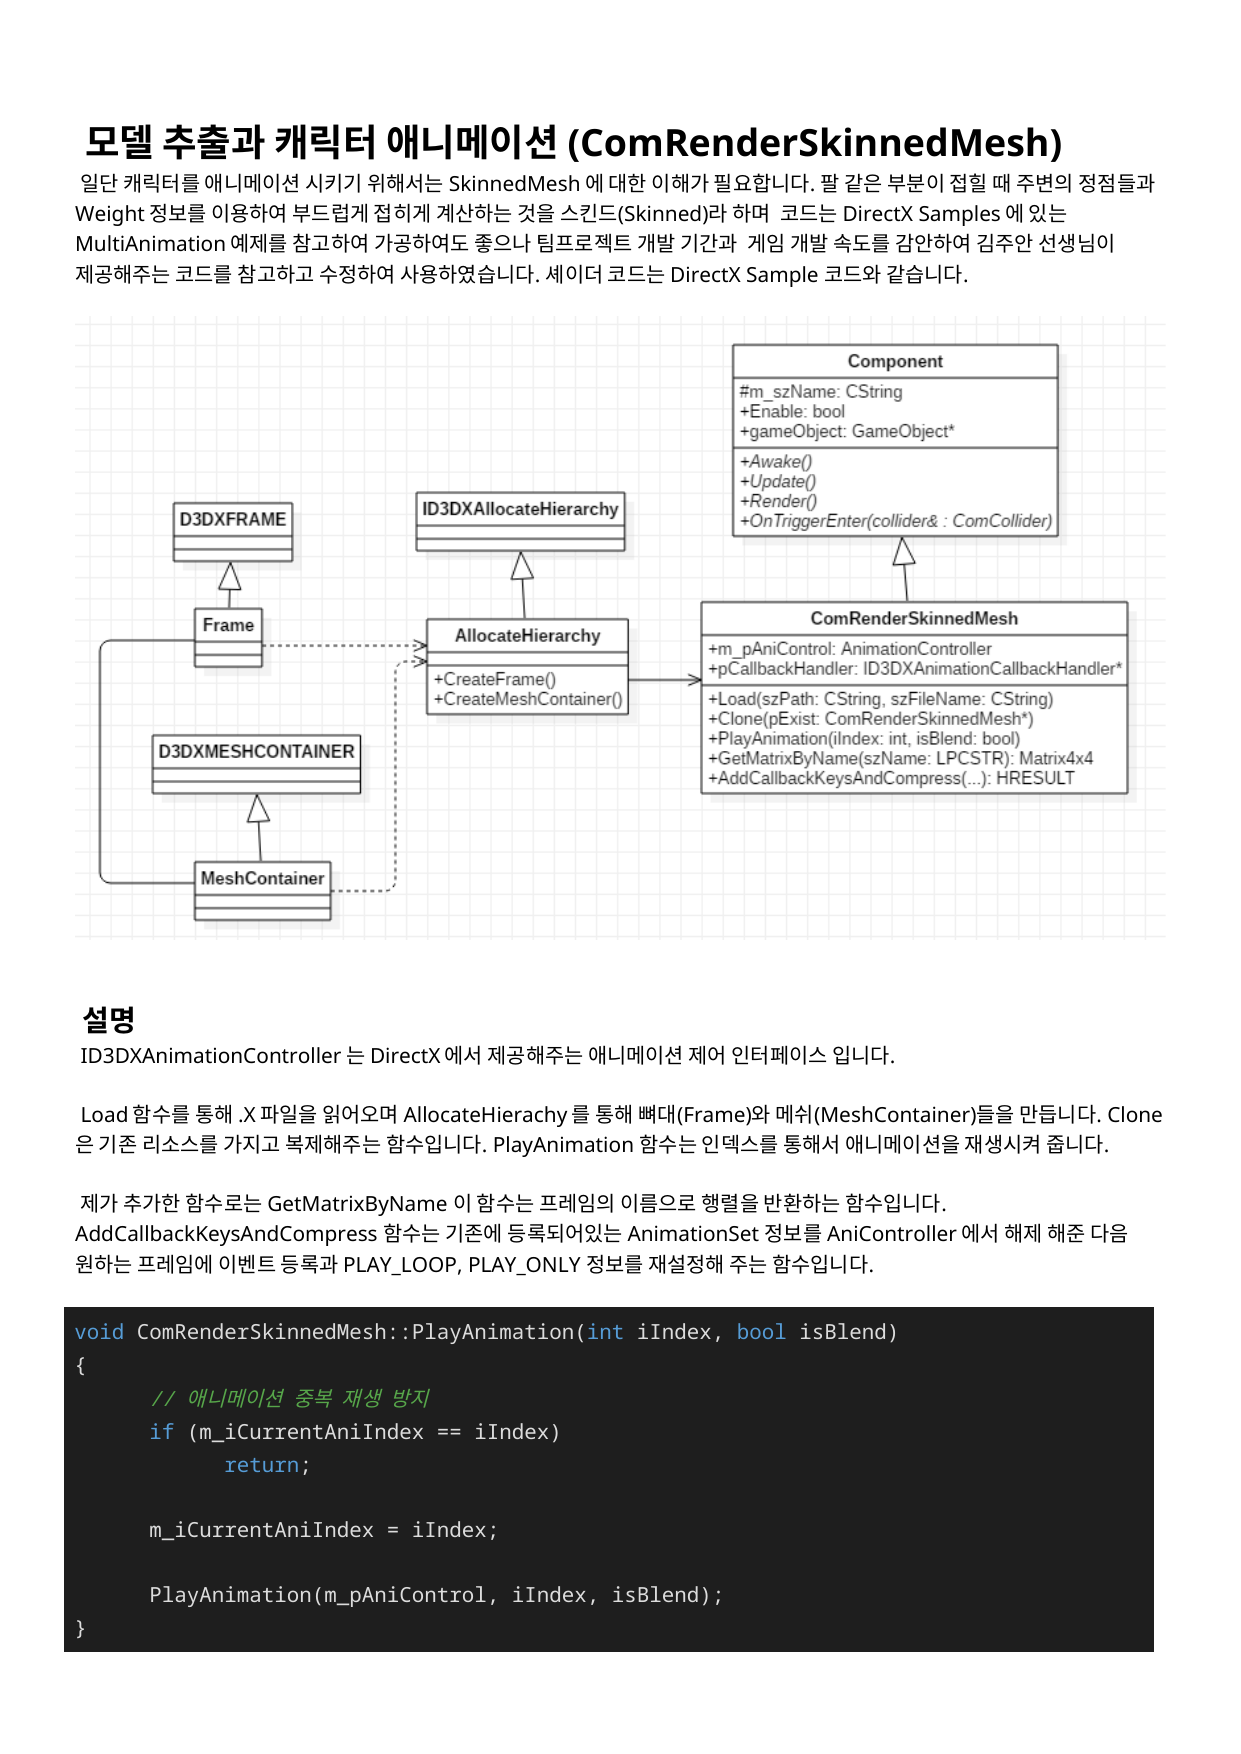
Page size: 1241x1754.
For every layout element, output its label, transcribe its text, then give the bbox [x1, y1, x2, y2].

text 일단 캐릭터를 애니메이션 시키기 위해서는 SkinnedMesh에 대한 이해가 필요합니다. 팔 같은 부분이 접힐 때 주변의 정점들과 Weight정보를 이용하여 부드럽게 접히게 계산하는 것을 스킨드(Skinned)라 하며 코드는 DirectX Samples에 있는 MultiAnimation예제를 참고하여 가공하여도 좋으나 팀프로젝트 개발 기간과 게임 개발 속도를 감안하여 김주안 선생님이 제공해주는 코드를 참고하고 수정하여 사용하였습니다. 셰이더 코드는 DirectX Sample 코드와 같습니다. [75, 167, 1165, 288]
text Load함수를 통해 .X파일을 읽어오며 AllocateHierachy를 통해 뼈대(Frame)와 메쉬(MeshContainer)들을 만듭니다. Clone은 기존 리소스를 가지고 복제해주는 함수입니다. PlayAnimation 함수는 인덱스를 통해서 애니메이션을 재생시켜 줍니다. [75, 1098, 1165, 1159]
text ID3DXAnimationController는 DirectX에서 제공해주는 애니메이션 제어 인터페이스 입니다. [75, 1039, 1165, 1070]
picture [75, 316, 1166, 940]
text 제가 추가한 함수로는 GetMatrixByName 이 함수는 프레임의 이름으로 행렬을 반환하는 함수입니다. AddCallbackKeysAndCompress 함수는 기존에 등록되어있는 AnimationSet 정보를 AniController에서 해제 해준 다음 원하는 프레임에 이벤트 등록과 PLAY_LOOP, PLAY_ONLY 정보를 재설정해 주는 함수입니다. [75, 1187, 1165, 1278]
subtitle 모델 추출과 캐릭터 애니메이션 (ComRenderSkinnedMesh) [75, 112, 1165, 167]
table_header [64, 1307, 1154, 1652]
subtitle 설명 [75, 997, 1165, 1039]
